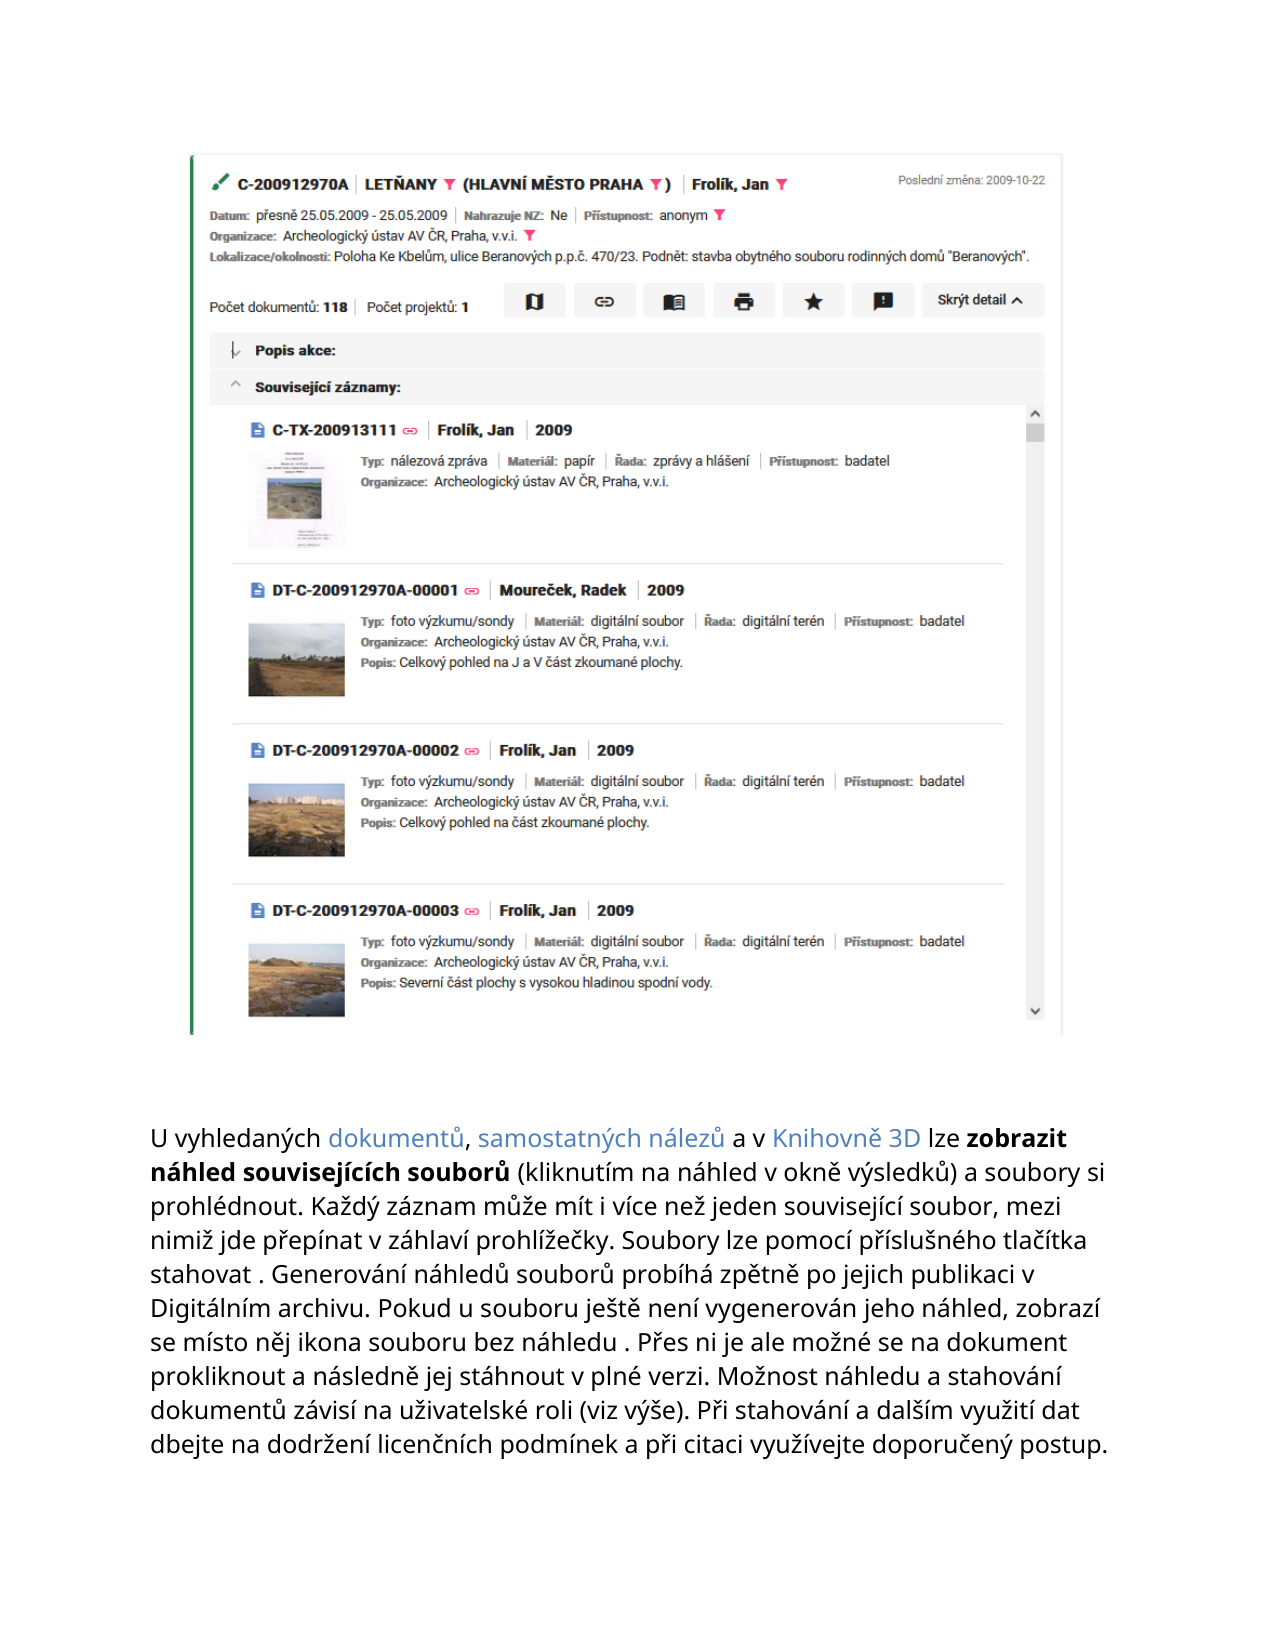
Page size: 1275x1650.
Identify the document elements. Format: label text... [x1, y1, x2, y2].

text U vyhledaných dokumentů, samostatných nálezů a v Knihovně 3D lze zobrazit náhled souvisejících souborů (kliknutím na náhled v okně výsledků) a soubory si prohlédnout. Každý záznam může mít i více než jeden související soubor, mezi nimiž jde přepínat v záhlaví prohlížečky. Soubory lze pomocí příslušného tlačítka stahovat . Generování náhledů souborů probíhá zpětně po jejich publikaci v Digitálním archivu. Pokud u souboru ještě není vygenerován jeho náhled, zobrazí se místo něj ikona souboru bez náhledu . Přes ni je ale možné se na dokument prokliknout a následně jej stáhnout v plné verzi. Možnost náhledu a stahování dokumentů závisí na uživatelské roli (viz výše). Při stahování a dalším využití dat dbejte na dodržení licenčních podmínek a při citaci využívejte doporučený postup. [150, 1120, 1125, 1461]
table_header [139, 150, 1114, 1102]
picture [188, 153, 1064, 1035]
